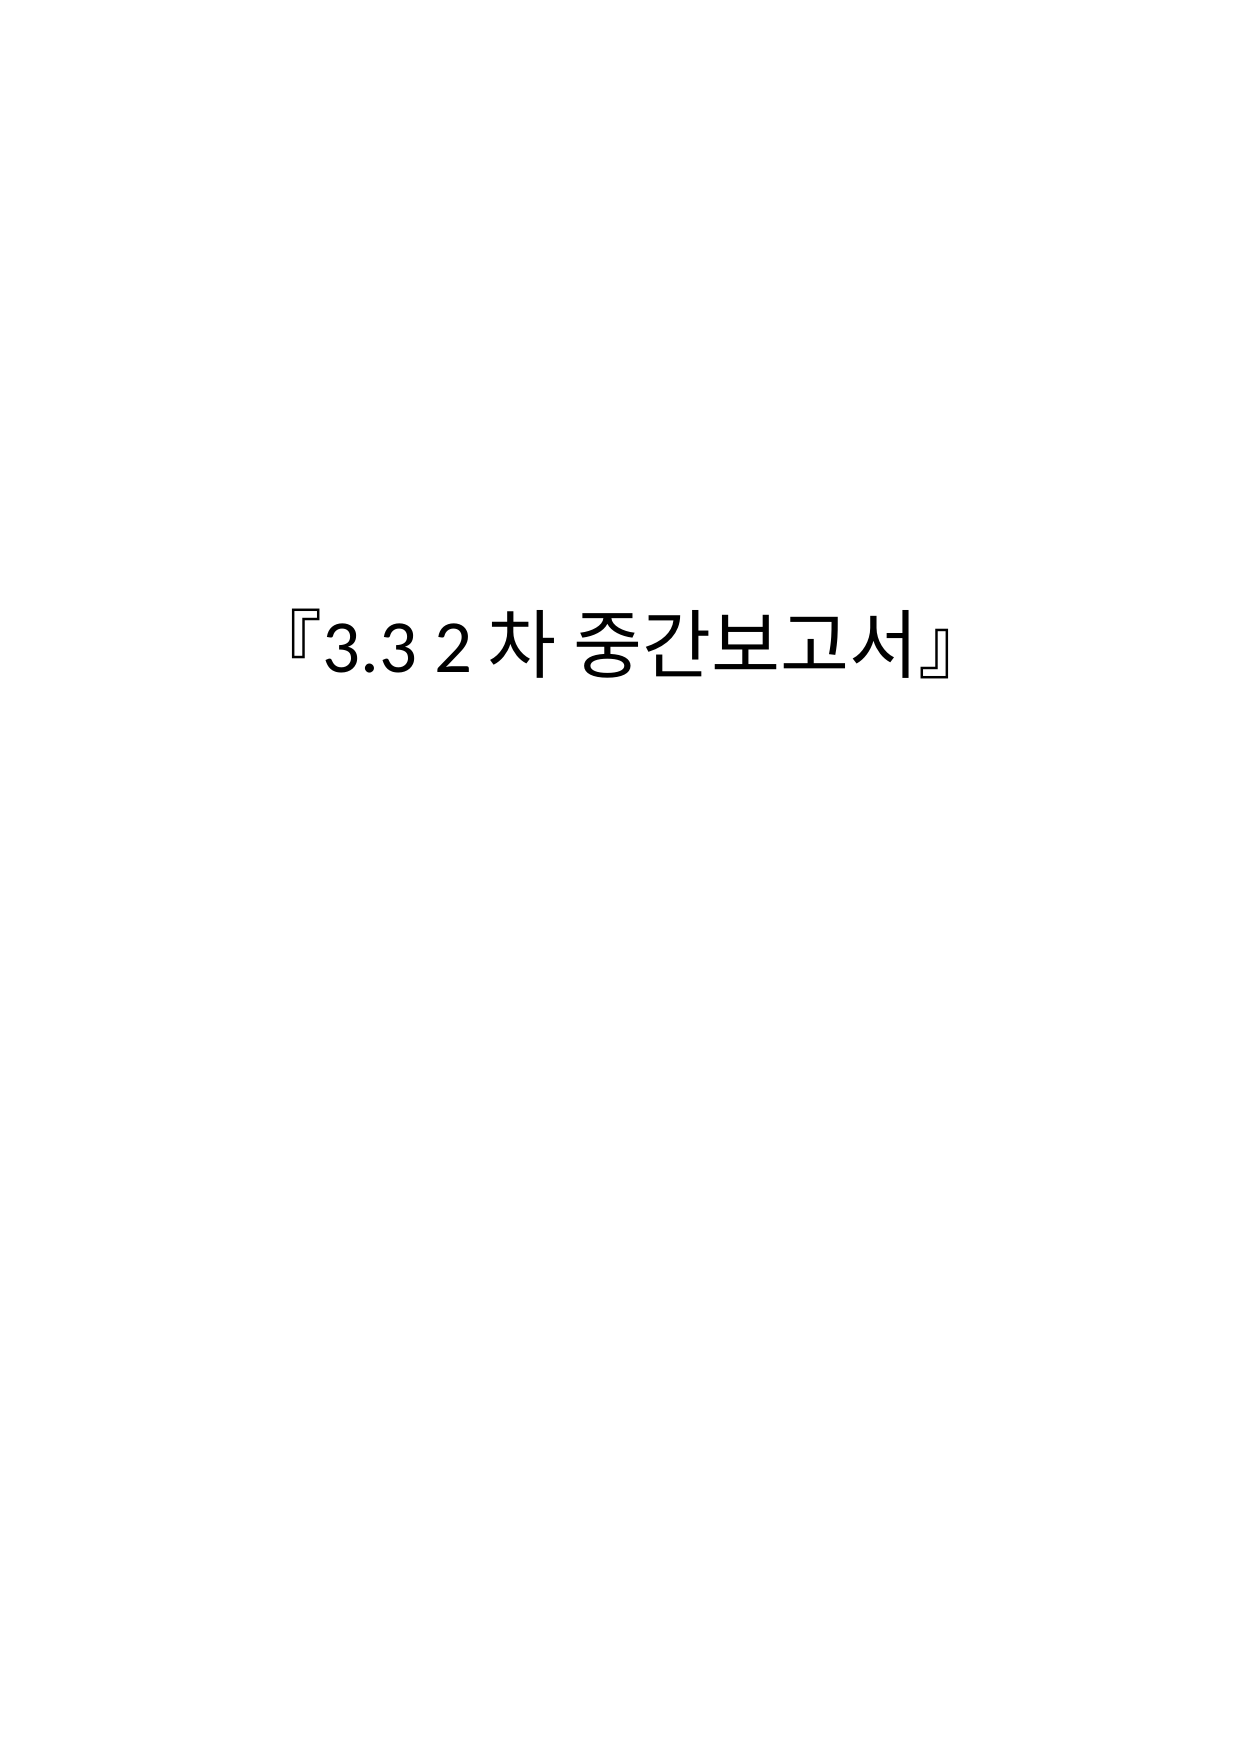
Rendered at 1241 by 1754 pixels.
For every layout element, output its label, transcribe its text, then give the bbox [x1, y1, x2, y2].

text 『3.3 2차 중간보고서』 [150, 586, 1090, 694]
